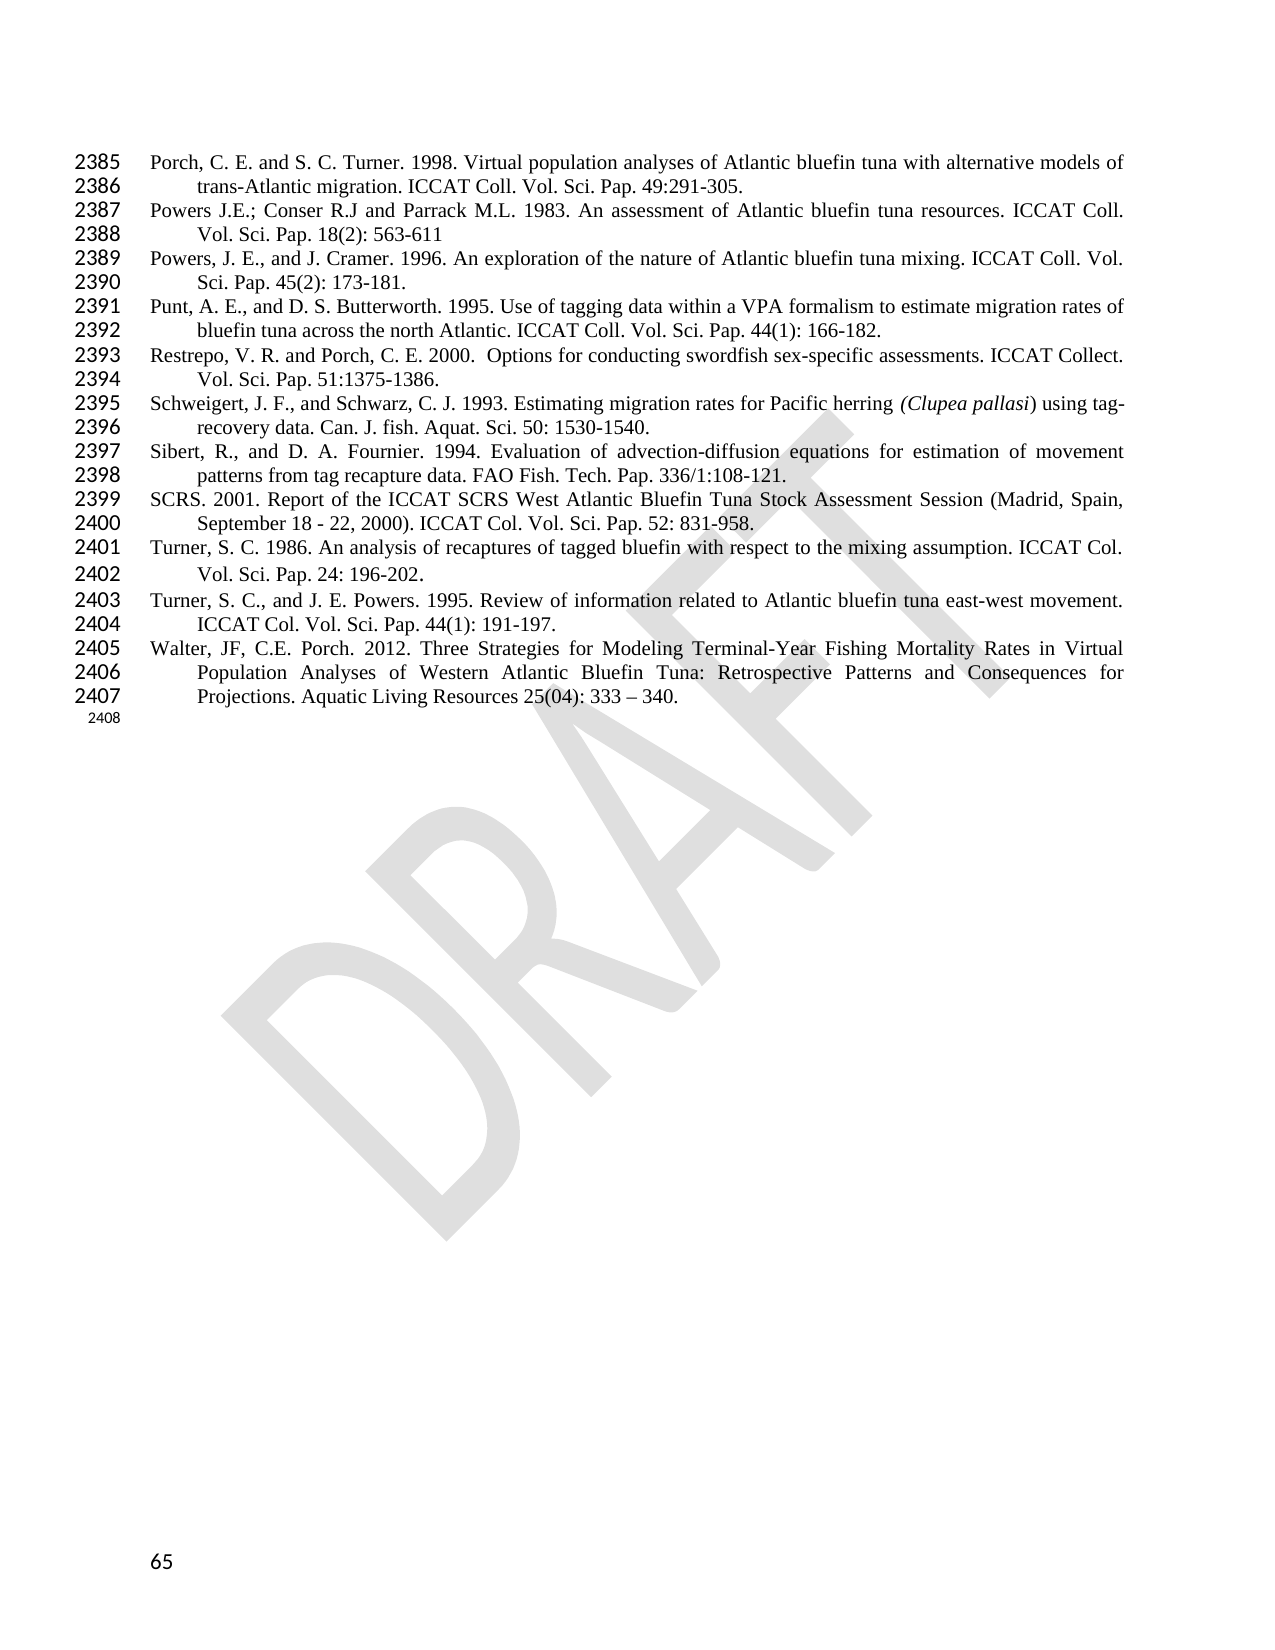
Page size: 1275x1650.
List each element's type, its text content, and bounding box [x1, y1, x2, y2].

list Punt, A. E., and D. S. Butterworth. 1995. Use of tagging data within a VPA formalism to estimate migration rates of bluefin tuna across the north Atlantic. ICCAT Coll. Vol. Sci. Pap. 44(1): 166-182. [150, 294, 1125, 342]
list Sibert, R., and D. A. Fournier. 1994. Evaluation of advection-diffusion equations for estimation of movement patterns from tag recapture data. FAO Fish. Tech. Pap. 336/1:108-121. [150, 439, 1125, 487]
list Powers J.E.; Conser R.J and Parrack M.L. 1983. An assessment of Atlantic bluefin tuna resources. ICCAT Coll. Vol. Sci. Pap. 18(2): 563-611 [150, 198, 1125, 246]
list Porch, C. E. and S. C. Turner. 1998. Virtual population analyses of Atlantic bluefin tuna with alternative models of trans-Atlantic migration. ICCAT Coll. Vol. Sci. Pap. 49:291-305. [150, 150, 1125, 198]
list Restrepo, V. R. and Porch, C. E. 2000. Options for conducting swordfish sex-specific assessments. ICCAT Collect. Vol. Sci. Pap. 51:1375-1386. [150, 342, 1125, 391]
list SCRS. 2001. Report of the ICCAT SCRS West Atlantic Bluefin Tuna Stock Assessment Session (Madrid, Spain, September 18 - 22, 2000). ICCAT Col. Vol. Sci. Pap. 52: 831-958. [150, 487, 1125, 535]
list Turner, S. C., and J. E. Powers. 1995. Review of information related to Atlantic bluefin tuna east-west movement. ICCAT Col. Vol. Sci. Pap. 44(1): 191-197. [150, 587, 1125, 636]
list Walter, JF, C.E. Porch. 2012. Three Strategies for Modeling Terminal-Year Fishing Mortality Rates in Virtual Population Analyses of Western Atlantic Bluefin Tuna: Retrospective Patterns and Consequences for Projections. Aquatic Living Resources 25(04): 333 – 340. [150, 636, 1125, 708]
list Turner, S. C. 1986. An analysis of recaptures of tagged bluefin with respect to the mixing assumption. ICCAT Col. Vol. Sci. Pap. 24: 196-202. [150, 535, 1125, 587]
list Schweigert, J. F., and Schwarz, C. J. 1993. Estimating migration rates for Pacific herring (Clupea pallasi) using tag-recovery data. Can. J. fish. Aquat. Sci. 50: 1530-1540. [150, 391, 1125, 439]
list Powers, J. E., and J. Cramer. 1996. An exploration of the nature of Atlantic bluefin tuna mixing. ICCAT Coll. Vol. Sci. Pap. 45(2): 173-181. [150, 246, 1125, 294]
